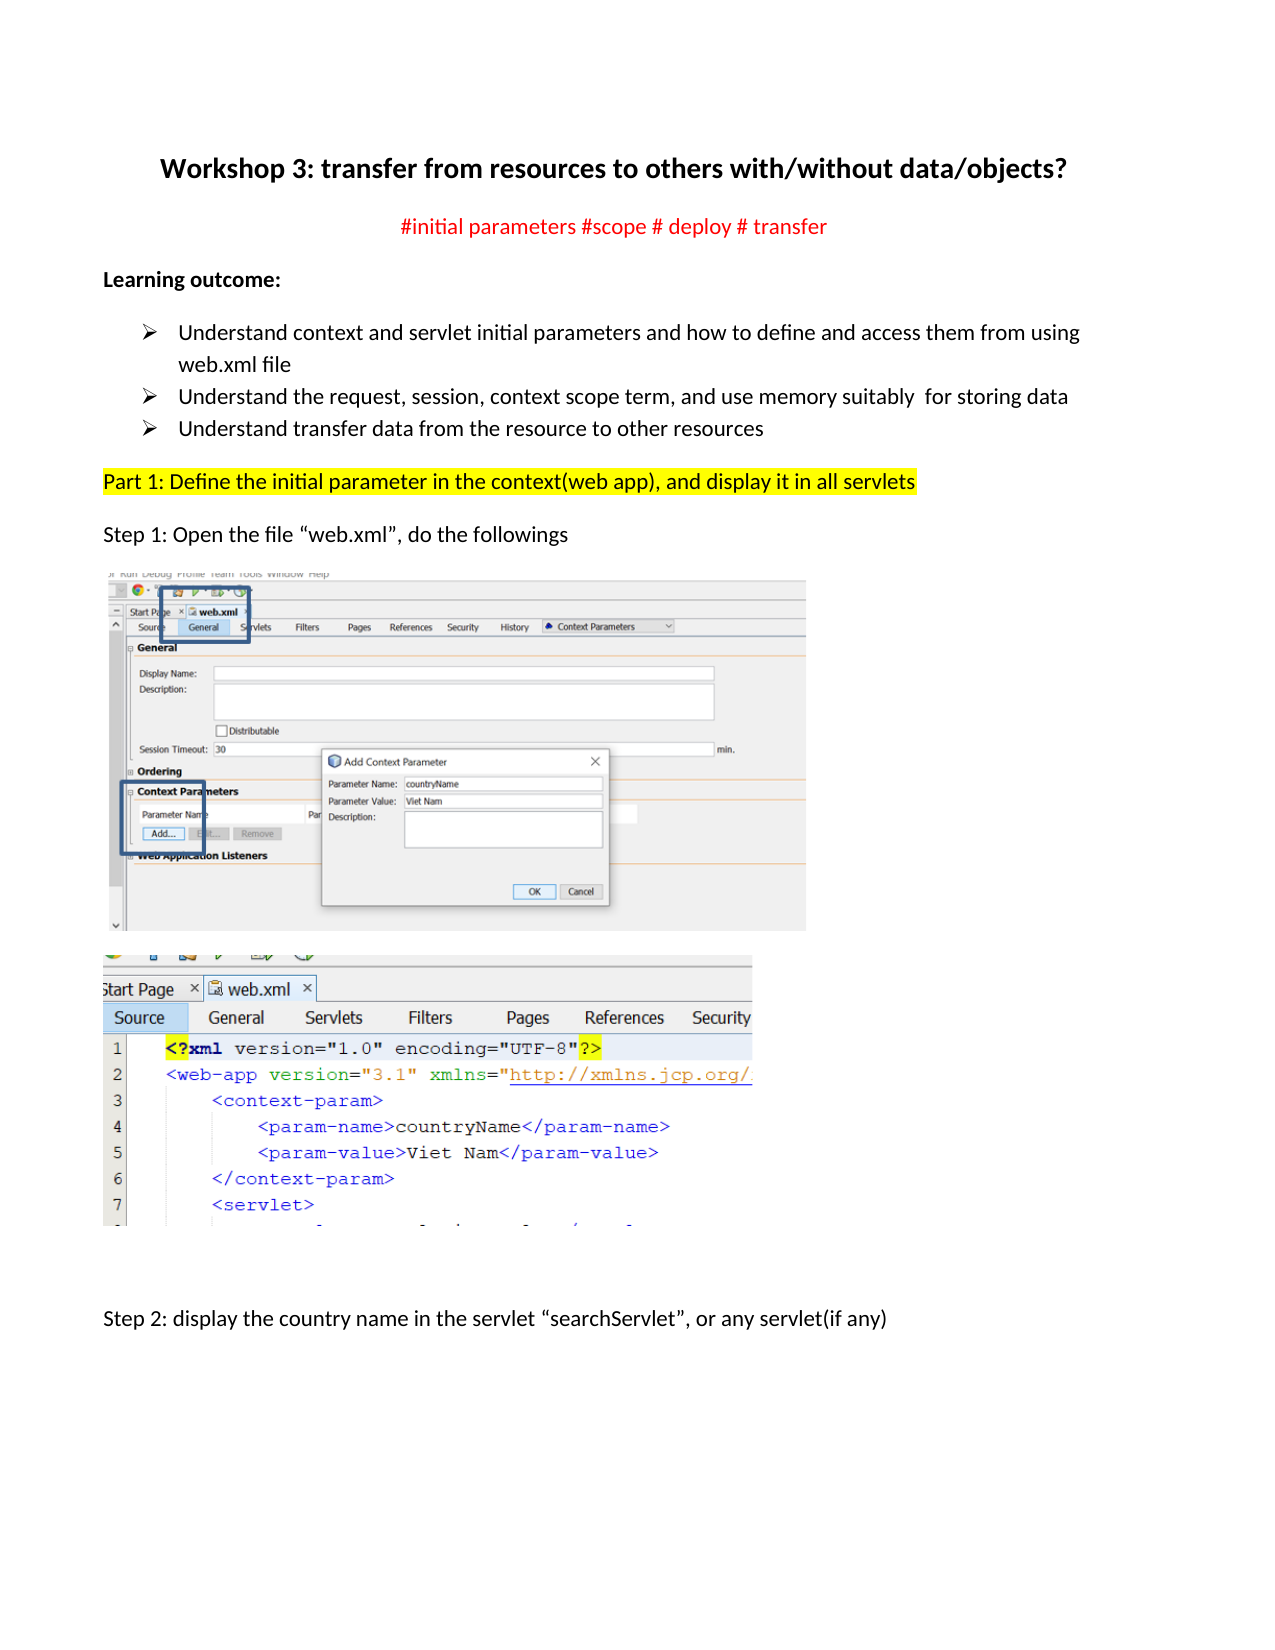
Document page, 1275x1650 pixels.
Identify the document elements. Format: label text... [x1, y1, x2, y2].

text Step 1: Open the file “web.xml”, do the followings [103, 520, 1125, 548]
list Understand context and servlet initial parameters and how to define and access them from using web.xml file [141, 318, 1125, 378]
text #initial parameters #scope # deploy # transfer [103, 212, 1125, 240]
text Workshop 3: transfer from resources to others with/without data/objects? [103, 150, 1125, 186]
text Learning outcome: [103, 265, 1125, 293]
text Step 2: display the country name in the servlet “searchServlet”, or any servlet(if any) [103, 1304, 1125, 1332]
picture [103, 955, 753, 1226]
text Part 1: Define the initial parameter in the context(web app), and display it in all servlets [103, 467, 1125, 495]
list Understand transfer data from the resource to other resources [141, 414, 1125, 442]
picture [108, 573, 807, 931]
list Understand the request, session, context scope term, and use memory suitably for storing data [141, 382, 1125, 410]
